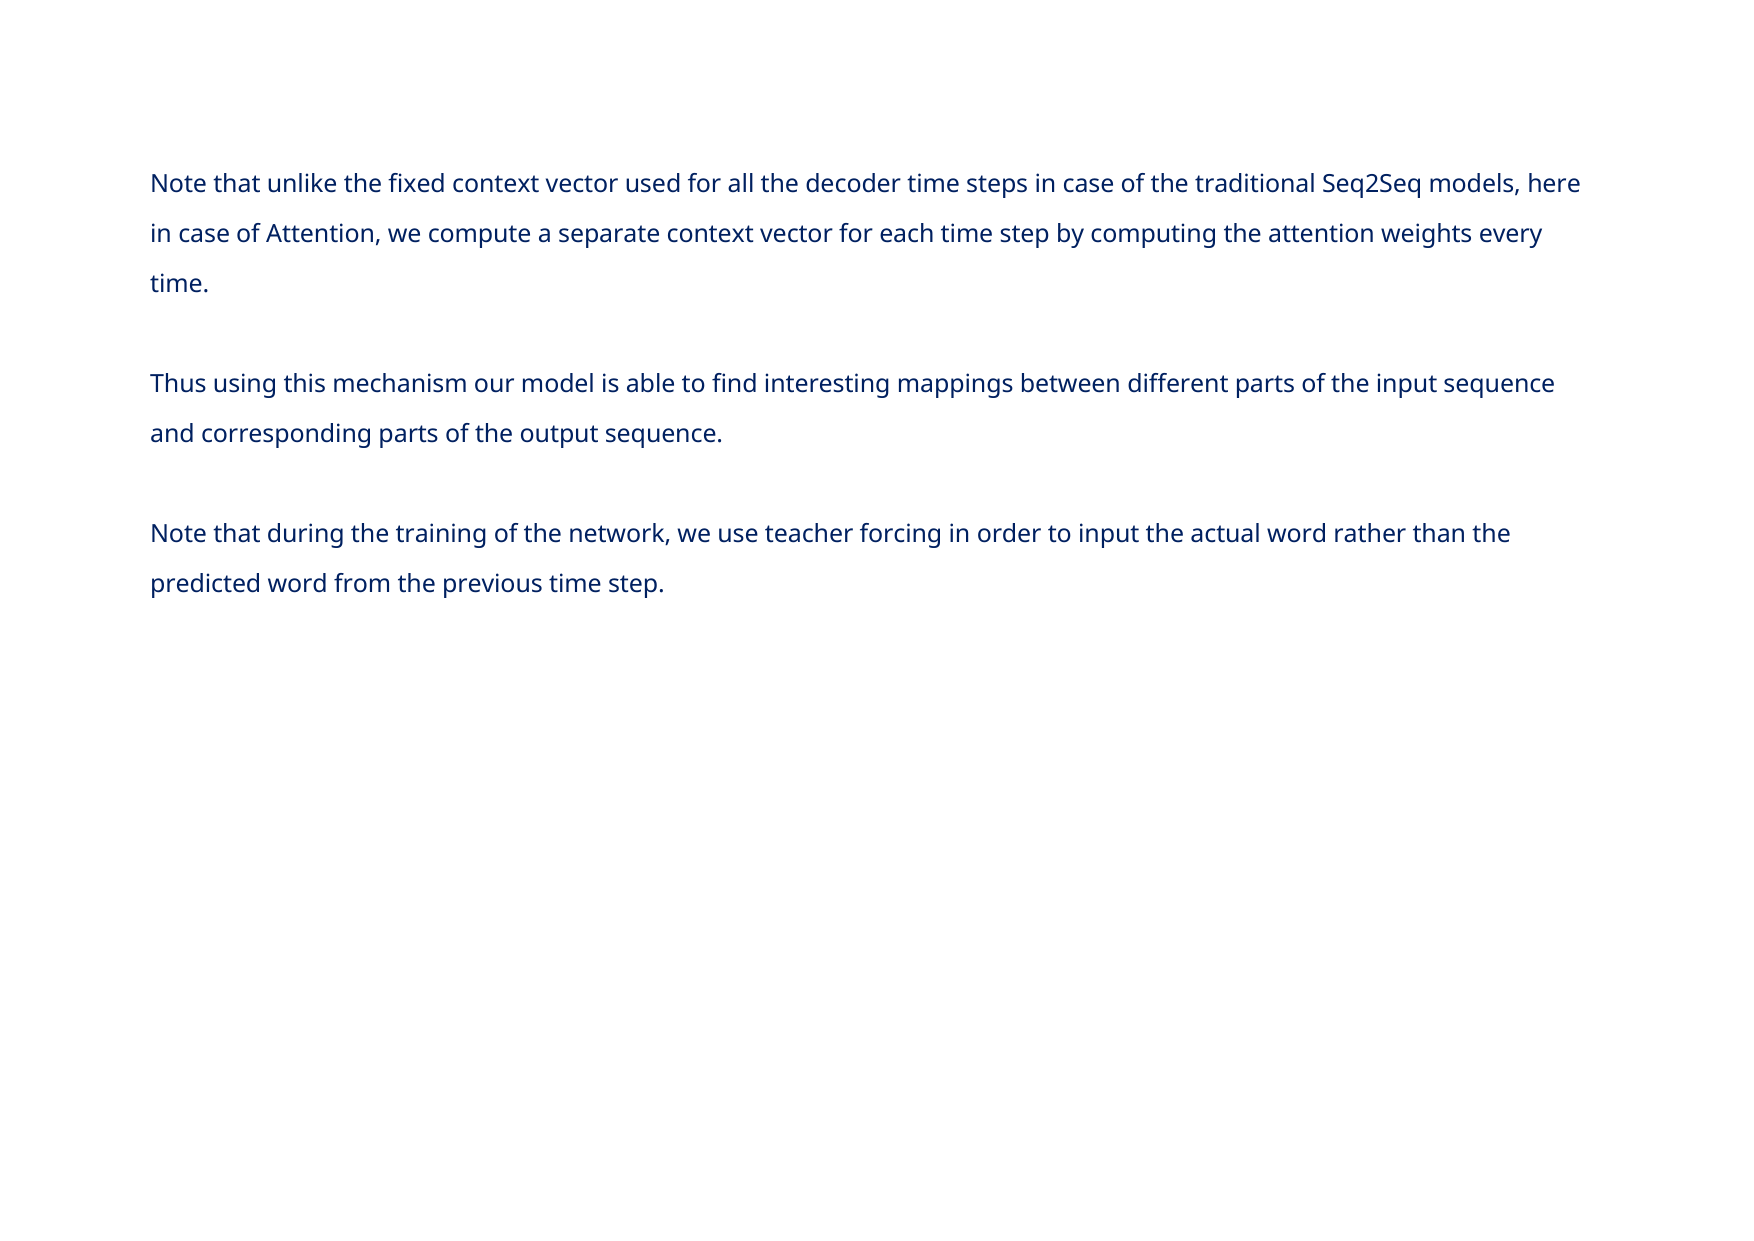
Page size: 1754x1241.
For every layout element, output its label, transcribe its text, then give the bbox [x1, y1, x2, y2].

text Note that during the training of the network, we use teacher forcing in order to input the actual word rather than the predicted word from the previous time step. [150, 500, 1604, 600]
text Thus using this mechanism our model is able to find interesting mappings between different parts of the input sequence and corresponding parts of the output sequence. [150, 350, 1604, 450]
text Note that unlike the fixed context vector used for all the decoder time steps in case of the traditional Seq2Seq models, here in case of Attention, we compute a separate context vector for each time step by computing the attention weights every time. [150, 150, 1604, 300]
